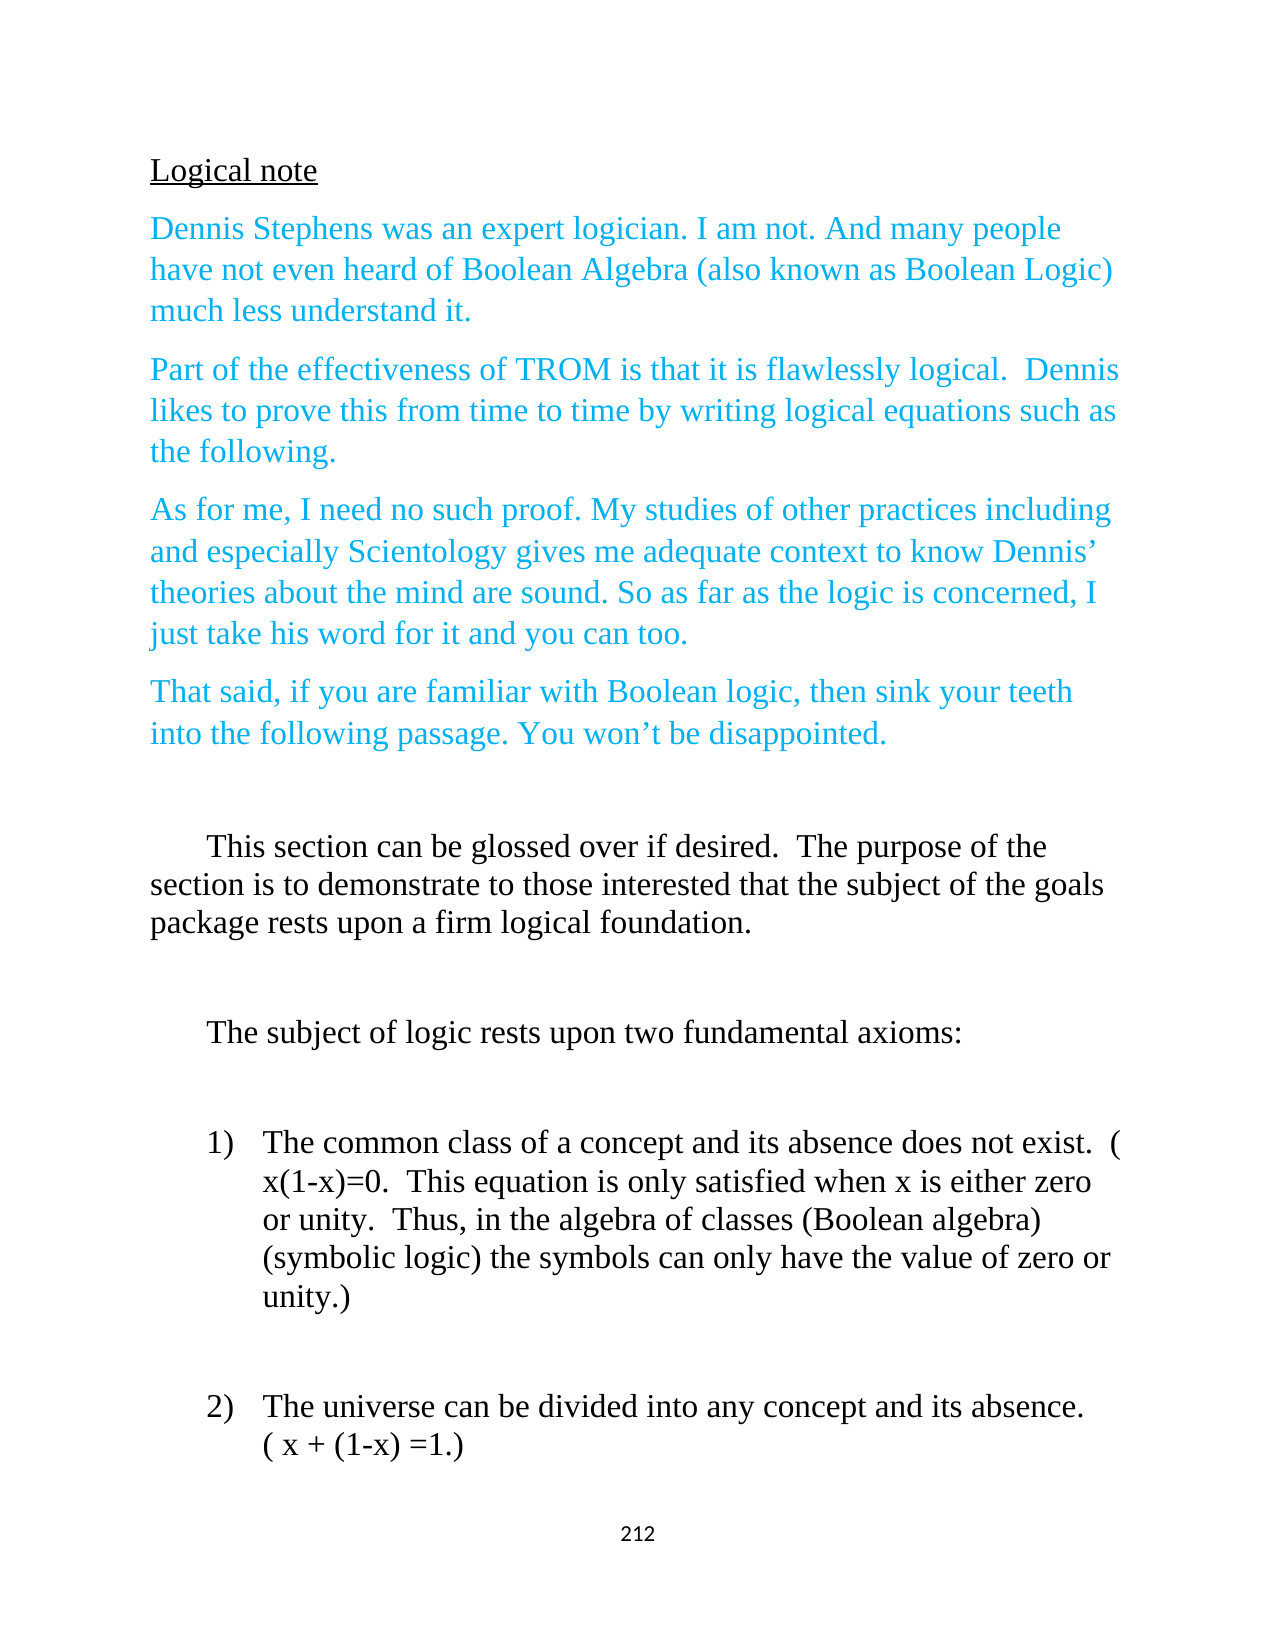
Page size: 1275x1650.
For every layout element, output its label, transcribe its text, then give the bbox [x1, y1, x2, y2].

text This section can be glossed over if desired. The purpose of the section is to demonstrate to those interested that the subject of the goals package rests upon a firm logical foundation. [150, 826, 1125, 941]
text That said, if you are familiar with Boolean logic, then sink your teeth into the following passage. You won’t be disappointed. [150, 672, 1125, 751]
text The subject of logic rests upon two fundamental axioms: [150, 1013, 1125, 1051]
text As for me, I need no such proof. My studies of other practices including and especially Scientology gives me adequate context to know Dennis’ theories about the mind are sound. So as far as the logic is concerned, I just take his word for it and you can too. [150, 489, 1125, 652]
text Dennis Stephens was an expert logician. I am not. And many people have not even heard of Boolean Algebra (also known as Boolean Logic) much less understand it. [150, 208, 1125, 329]
text 1) The common class of a concept and its absence does not exist. ( x(1-x)=0. This equation is only satisfied when x is either zero or unity. Thus, in the algebra of classes (Boolean algebra) (symbolic logic) the symbols can only have the value of zero or unity.) [206, 1123, 1125, 1314]
text Logical note [150, 150, 1125, 188]
text 2) The universe can be divided into any concept and its absence. ( x + (1-x) =1.) [206, 1386, 1125, 1463]
text Part of the effectiveness of TROM is that it is flawlessly logical. Dennis likes to prove this from time to time by writing logical equations such as the following. [150, 349, 1125, 470]
